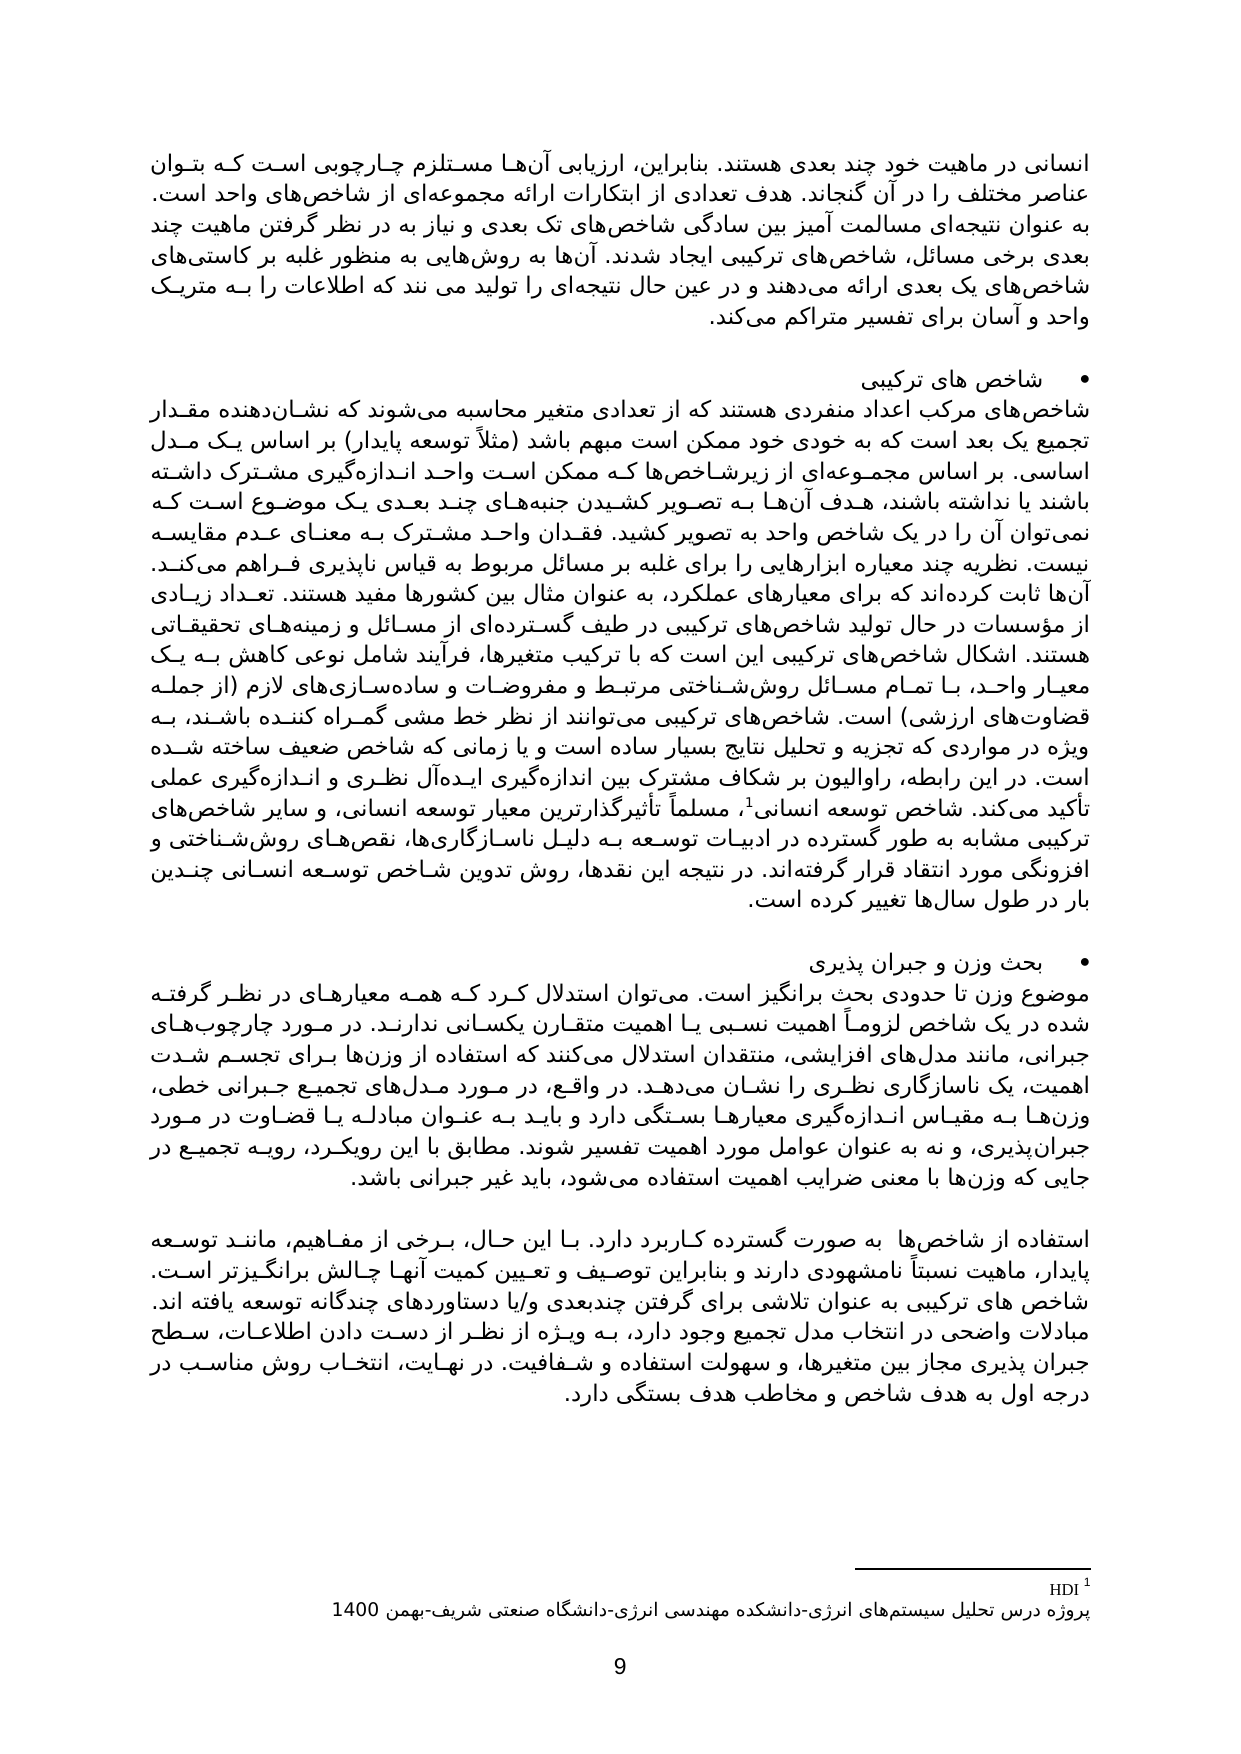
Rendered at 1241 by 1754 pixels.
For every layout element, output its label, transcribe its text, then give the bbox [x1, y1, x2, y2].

text شاخص‌های مرکب اعداد منفردی هستند که از تعدادی متغیر محاسبه می‌شوند که نشان‌دهنده مقدار تجمیع یک بعد است که به خودی خود ممکن است مبهم باشد (مثلاً توسعه پایدار) بر اساس یک مدل اساسی. بر اساس مجموعه‌ای از زیرشاخص‌ها که ممکن است واحد اندازه‌گیری مشترک داشته باشند یا نداشته باشند، هدف آن‌ها به تصویر کشیدن جنبه‌های چند بعدی یک موضوع است که نمی‌توان آن را در یک شاخص واحد به تصویر کشید. فقدان واحد مشترک به معنای عدم مقایسه نیست. نظریه چند معیاره ابزارهایی را برای غلبه بر مسائل مربوط به قیاس ناپذیری فراهم می‌کند. آن‌ها ثابت کرده‌اند که برای معیارهای عملکرد، به عنوان مثال بین کشورها مفید هستند. تعداد زیادی از مؤسسات در حال تولید شاخص‌های ترکیبی در طیف گسترده‌ای از مسائل و زمینه‌های تحقیقاتی هستند. اشکال شاخص‌های ترکیبی این است که با ترکیب متغیرها، فرآیند شامل نوعی کاهش به یک معیار واحد، با تمام مسائل روش‌شناختی مرتبط و مفروضات و ساده‌سازی‌های لازم (از جمله قضاوت‌های ارزشی) است. شاخص‌های ترکیبی می‌توانند از نظر خط مشی گمراه کننده باشند، به ویژه در مواردی که تجزیه و تحلیل نتایج بسیار ساده است و یا زمانی که شاخص ضعیف ساخته شده است. در این رابطه، راوالیون بر شکاف مشترک بین اندازه‌گیری ایده‌آل نظری و اندازه‌گیری عملی تأکید می‌کند. شاخص توسعه انسانی، مسلماً تأثیرگذارترین معیار توسعه انسانی، و سایر شاخص‌های ترکیبی مشابه به طور گسترده در ادبیات توسعه به دلیل ناسازگاری‌ها، نقص‌های روش‌شناختی و افزونگی مورد انتقاد قرار گرفته‌اند. در نتیجه این نقدها، روش تدوین شاخص توسعه انسانی چندین بار در طول سال‌ها تغییر کرده است. [150, 550, 1090, 1066]
text شاخص‌های تک بعدی به راحتی قابل کنترل هستند. آن‌ها پیامی قدرتمند و بی‌طرف ارائه می‌دهند که تفسیر آن با توجه به یک بعد خاص آسان است. از سوی دیگر، چنین معیارهایی تصویر محدودی از موضوع اندازه گیری شده ارائه می‌دهند. اگرچه ممکن است در برخی موارد (مثلاً اندازه‌گیری سطح فعالیت اقتصادی با تولید ناخالص داخلی) مناسب باشد، اما شاخص‌های تک بعدی اغلب برای موضوعات کمتر ملموس، مانند توسعه پایدار یا فقر، مناسب نیستند. مسائل پیچیده ای مانند توسعه انسانی در ماهیت خود چند بعدی هستند. بنابراین، ارزیابی آن‌ها مستلزم چارچوبی است که بتوان عناصر مختلف را در آن گنجاند. هدف تعدادی از ابتکارات ارائه مجموعه‌ای از شاخص‌های واحد است. به عنوان نتیجه‌ای مسالمت آمیز بین سادگی شاخص‌های تک بعدی و نیاز به در نظر گرفتن ماهیت چند بعدی برخی مسائل، شاخص‌های ترکیبی ایجاد شدند. آن‌ها به روش‌هایی به منظور غلبه بر کاستی‌های شاخص‌های یک بعدی ارائه می‌دهند و در عین حال نتیجه‌ای را تولید می ‌نند که اطلاعات را به متریک واحد و آسان برای تفسیر متراکم می‌کند. [150, 150, 1090, 483]
text موضوع وزن تا حدودی بحث برانگیز است. می‌توان استدلال کرد که همه معیارهای در نظر گرفته شده در یک شاخص لزوماً اهمیت نسبی یا اهمیت متقارن یکسانی ندارند. در مورد چارچوب‌های جبرانی، مانند مدل‌های افزایشی، منتقدان استدلال می‌کنند که استفاده از وزن‌ها برای تجسم شدت اهمیت، یک ناسازگاری نظری را نشان می‌دهد. در واقع، در مورد مدل‌های تجمیع جبرانی خطی، وزن‌ها به مقیاس اندازه‌گیری معیارها بستگی دارد و باید به ‌عنوان مبادله یا قضاوت در مورد جبران‌پذیری، و نه به عنوان عوامل مورد اهمیت تفسیر شوند. مطابق با این رویکرد، رویه تجمیع در جایی که وزن‌ها با معنی ضرایب اهمیت استفاده می‌شود، باید غیر جبرانی باشد. [150, 1133, 1090, 1343]
list شاخص های ترکیبی [150, 519, 1081, 546]
text استفاده از شاخص‌ها به صورت گسترده کاربرد دارد. با این حال، برخی از مفاهیم، ​​مانند توسعه پایدار، ماهیت نسبتاً نامشهودی دارند و بنابراین توصیف و تعیین کمیت آنها چالش برانگیزتر است. شاخص های ترکیبی به عنوان تلاشی برای گرفتن چندبعدی و/یا دستاوردهای چندگانه توسعه یافته اند. مبادلات واضحی در انتخاب مدل تجمیع وجود دارد، به ویژه از نظر از دست دادن اطلاعات، سطح جبران پذیری مجاز بین متغیرها، و سهولت استفاده و شفافیت. در نهایت، انتخاب روش مناسب در درجه اول به هدف شاخص و مخاطب هدف بستگی دارد. [150, 1380, 1090, 1559]
list بحث وزن و جبران پذیری [150, 1102, 1081, 1129]
